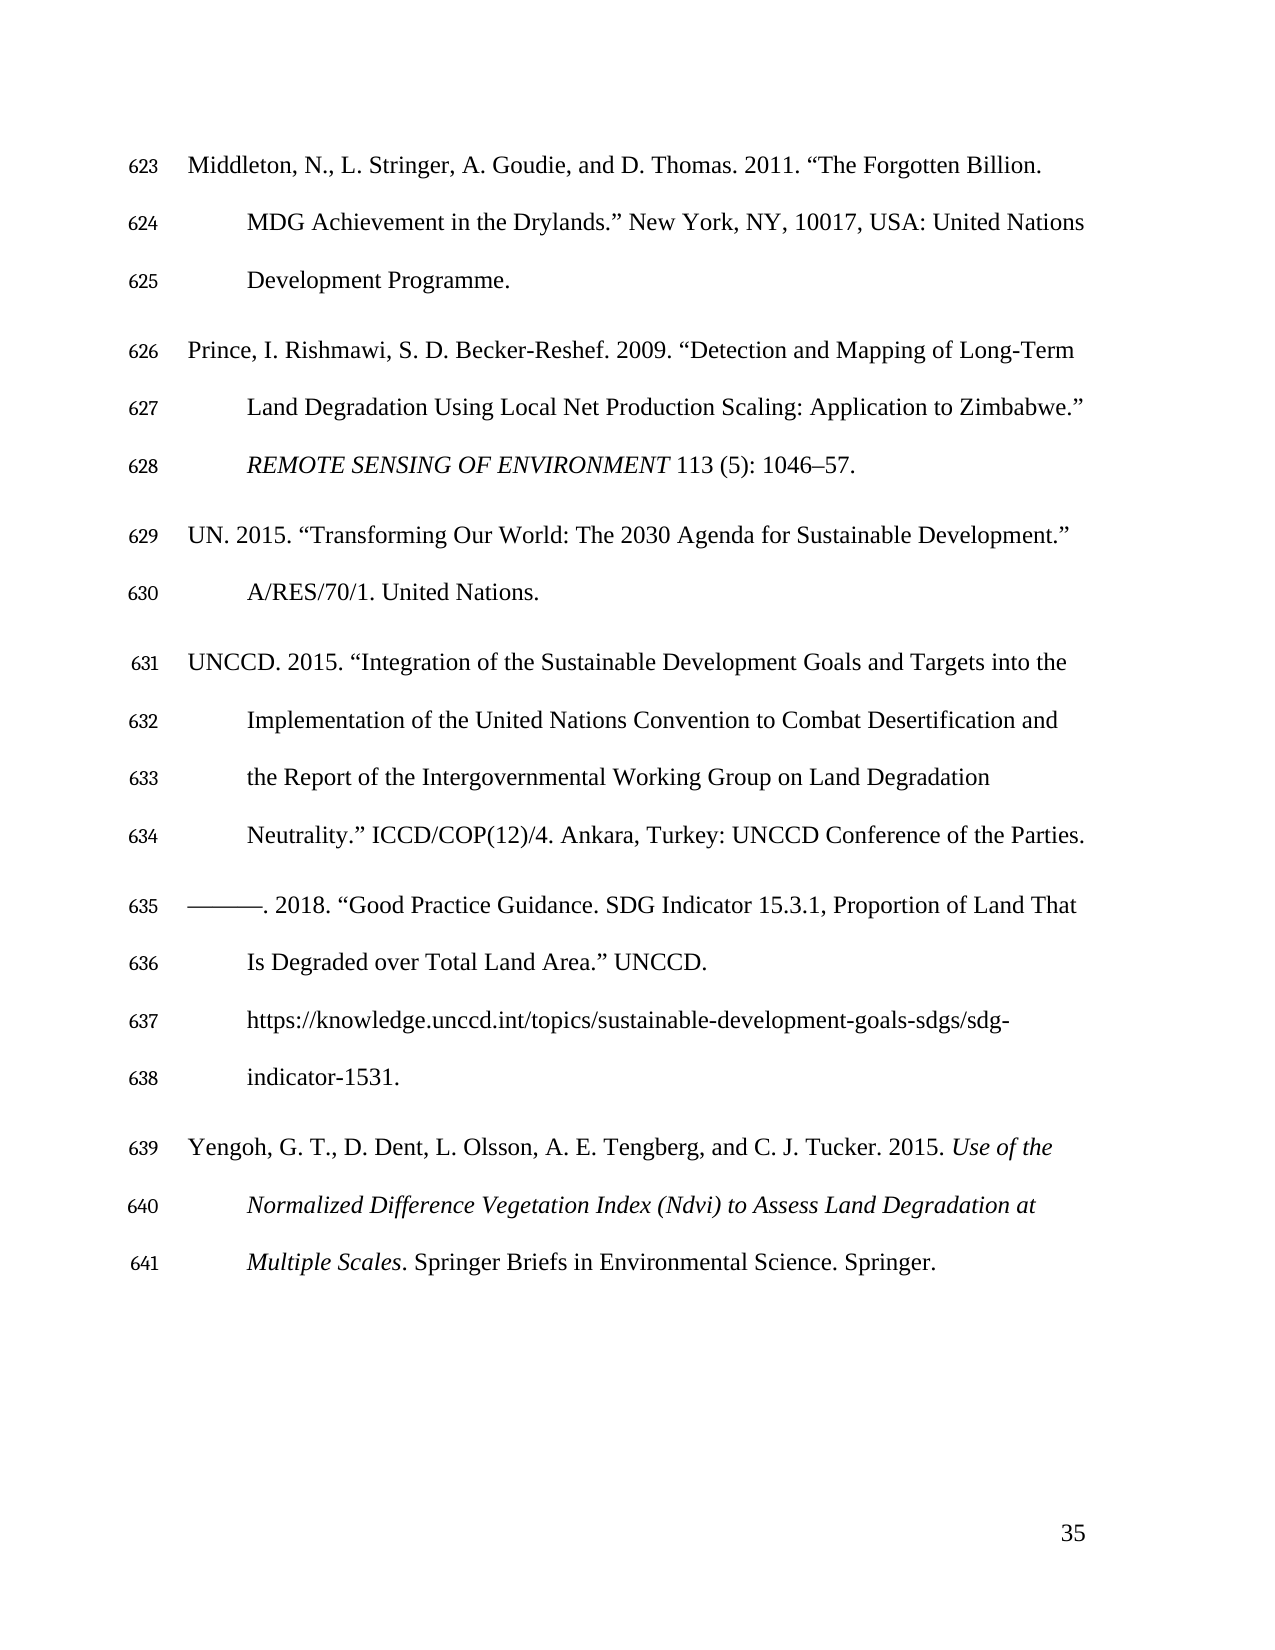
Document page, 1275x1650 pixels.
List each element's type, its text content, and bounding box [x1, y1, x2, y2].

text Middleton, N., L. Stringer, A. Goudie, and D. Thomas. 2011. “The Forgotten Billion. MDG Achievement in the Drylands.” New York, NY, 10017, USA: United Nations Development Programme. [187, 150, 1087, 294]
text Yengoh, G. T., D. Dent, L. Olsson, A. E. Tengberg, and C. J. Tucker. 2015. Use of the Normalized Difference Vegetation Index (Ndvi) to Assess Land Degradation at Multiple Scales. Springer Briefs in Environmental Science. Springer. [187, 1132, 1087, 1276]
text UN. 2015. “Transforming Our World: The 2030 Agenda for Sustainable Development.” A/RES/70/1. United Nations. [187, 520, 1087, 606]
text Prince, I. Rishmawi, S. D. Becker-Reshef. 2009. “Detection and Mapping of Long-Term Land Degradation Using Local Net Production Scaling: Application to Zimbabwe.” REMOTE SENSING OF ENVIRONMENT 113 (5): 1046–57. [187, 335, 1087, 479]
text UNCCD. 2015. “Integration of the Sustainable Development Goals and Targets into the Implementation of the United Nations Convention to Combat Desertification and the Report of the Intergovernmental Working Group on Land Degradation Neutrality.” ICCD/COP(12)/4. Ankara, Turkey: UNCCD Conference of the Parties. [187, 647, 1087, 849]
text ———. 2018. “Good Practice Guidance. SDG Indicator 15.3.1, Proportion of Land That Is Degraded over Total Land Area.” UNCCD. https://knowledge.unccd.int/topics/sustainable-development-goals-sdgs/sdg-indicator-1531. [187, 890, 1087, 1091]
